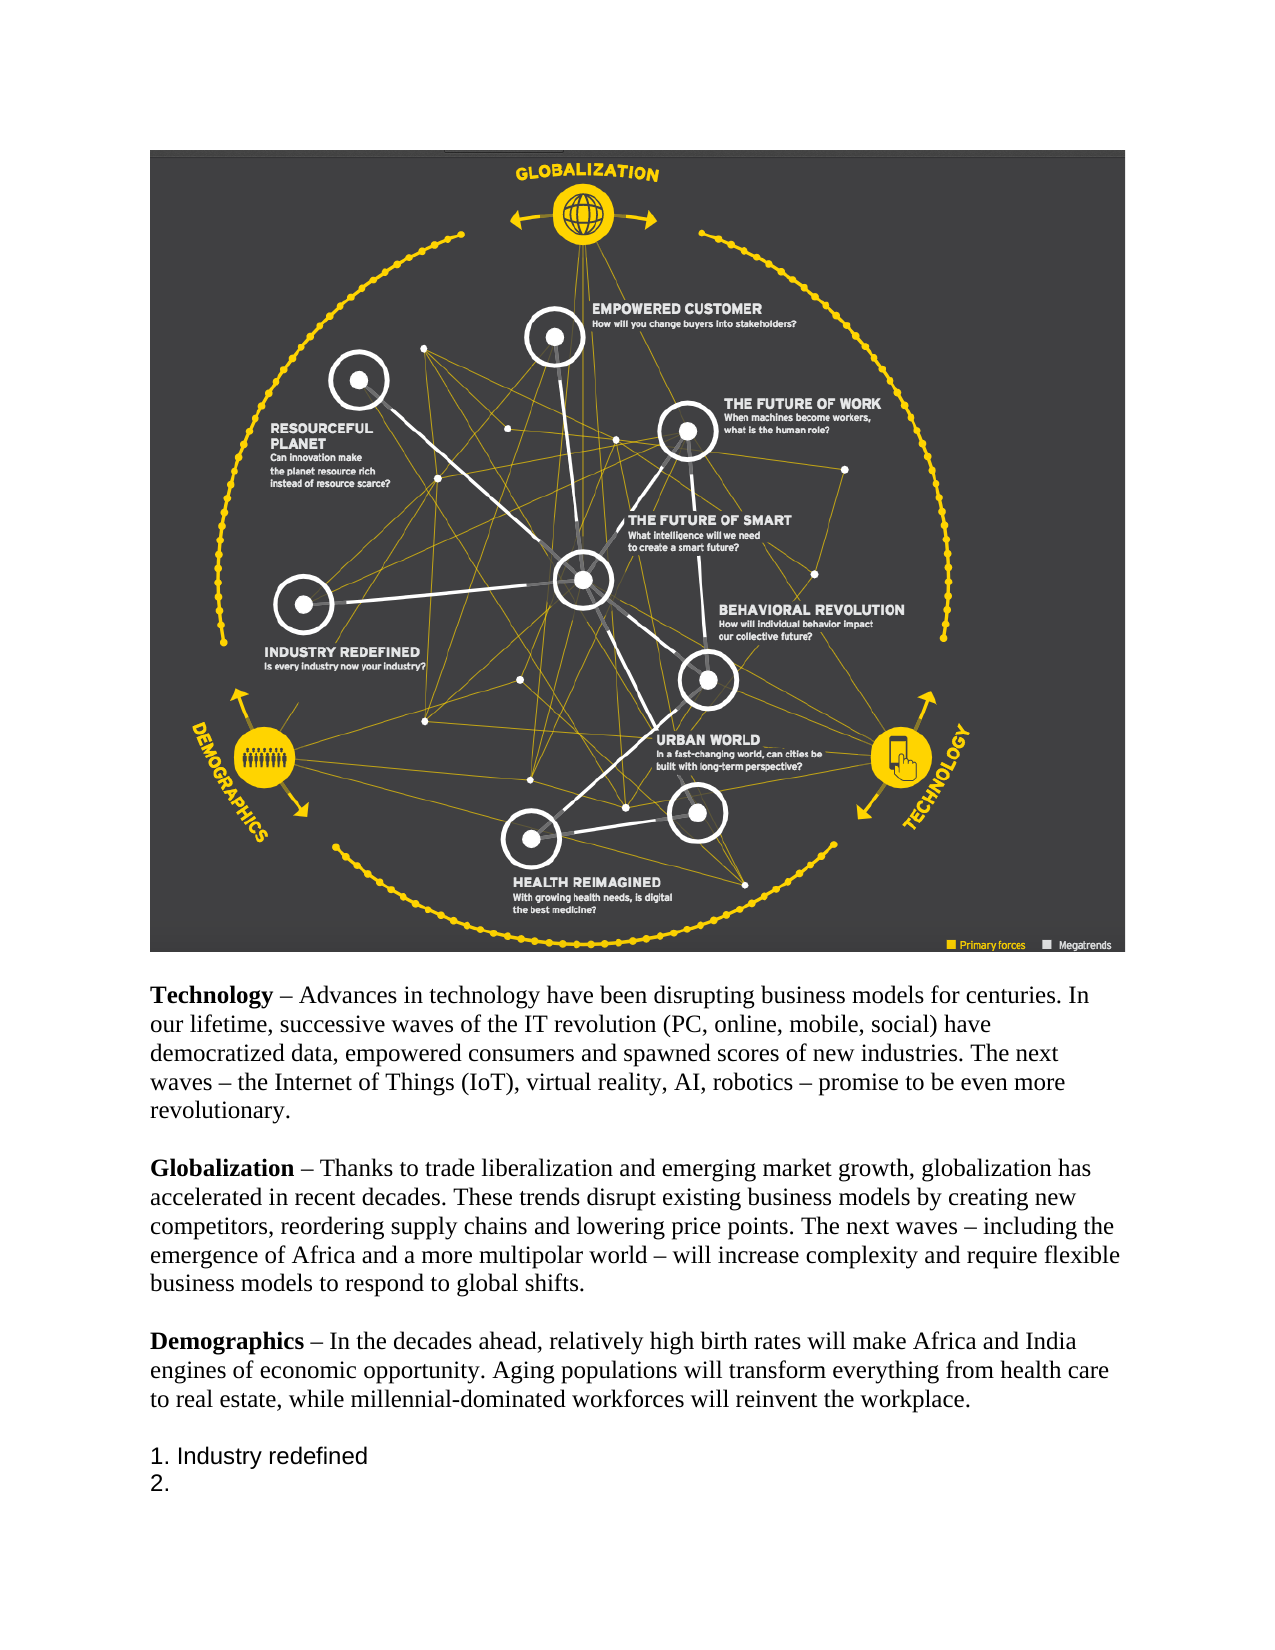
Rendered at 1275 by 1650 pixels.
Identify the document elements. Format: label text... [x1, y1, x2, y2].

text Globalization – Thanks to trade liberalization and emerging market growth, globalization has accelerated in recent decades. These trends disrupt existing business models by creating new competitors, reordering supply chains and lowering price points. The next waves – including the emergence of Africa and a more multipolar world – will increase complexity and require flexible business models to respond to global shifts. [150, 1153, 1125, 1297]
text 1. Industry redefined [150, 1442, 1125, 1469]
picture [150, 150, 1125, 952]
text 2. [150, 1469, 1125, 1497]
text Technology – Advances in technology have been disrupting business models for centuries. In our lifetime, successive waves of the IT revolution (PC, online, mobile, social) have democratized data, empowered consumers and spawned scores of new industries. The next waves – the Internet of Things (IoT), virtual reality, AI, robotics – promise to be even more revolutionary. [150, 981, 1125, 1124]
text Demographics – In the decades ahead, relatively high birth rates will make Africa and India engines of economic opportunity. Aging populations will transform everything from health care to real estate, while millennial-dominated workforces will reinvent the workplace. [150, 1326, 1125, 1413]
